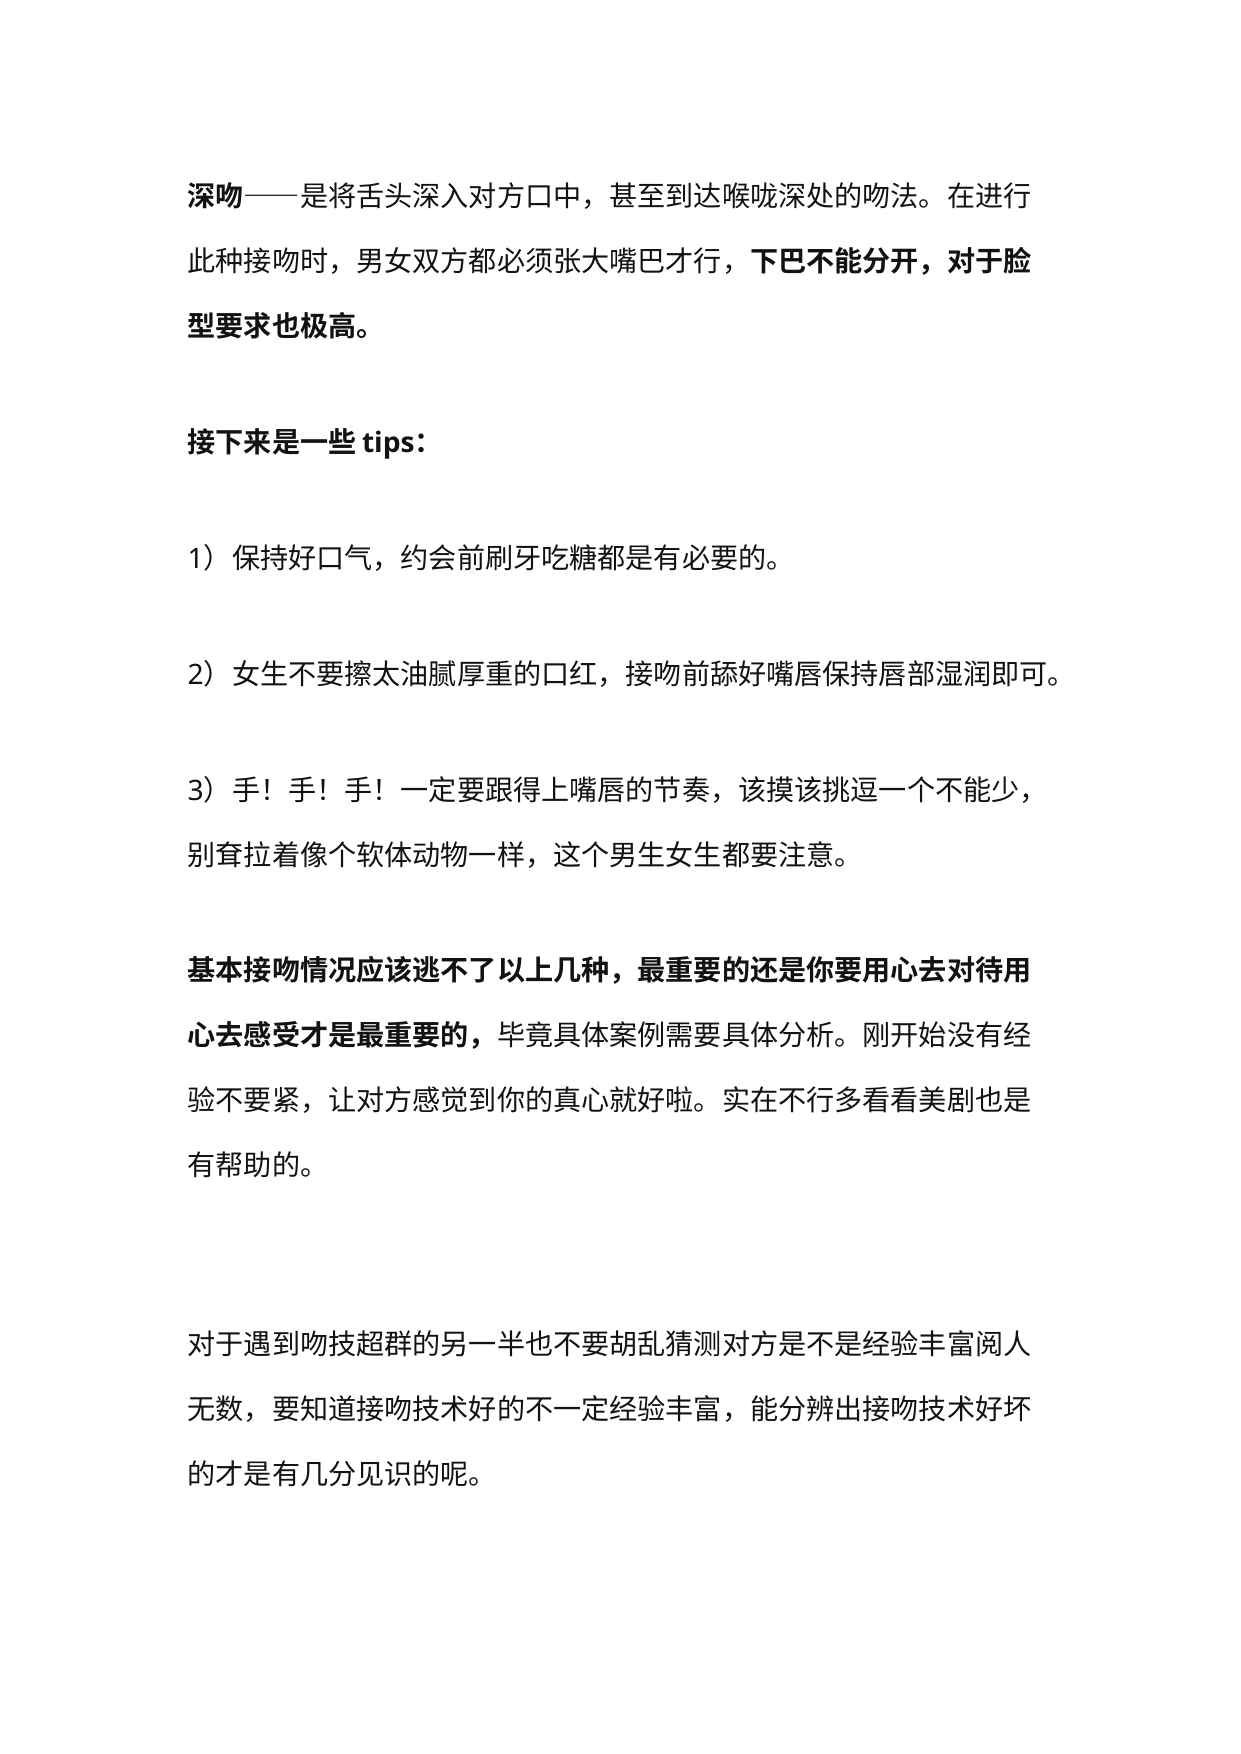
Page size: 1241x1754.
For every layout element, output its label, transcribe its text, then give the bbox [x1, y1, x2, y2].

text 基本接吻情况应该逃不了以上几种，最重要的还是你要用心去对待用心去感受才是最重要的，毕竟具体案例需要具体分析。刚开始没有经验不要紧，让对方感觉到你的真心就好啦。实在不行多看看美剧也是有帮助的。 [187, 936, 1053, 1196]
text 深吻——是将舌头深入对方口中，甚至到达喉咙深处的吻法。在进行此种接吻时，男女双方都必须张大嘴巴才行，下巴不能分开，对于脸型要求也极高。 [187, 162, 1053, 357]
text 1）保持好口气，约会前刷牙吃糖都是有必要的。 [187, 524, 1053, 589]
text 2）女生不要擦太油腻厚重的口红，接吻前舔好嘴唇保持唇部湿润即可。 [187, 639, 1053, 704]
text 接下来是一些tips： [187, 408, 1053, 473]
text 3）手！手！手！一定要跟得上嘴唇的节奏，该摸该挑逗一个不能少，别耷拉着像个软体动物一样，这个男生女生都要注意。 [187, 755, 1053, 885]
text 对于遇到吻技超群的另一半也不要胡乱猜测对方是不是经验丰富阅人无数，要知道接吻技术好的不一定经验丰富，能分辨出接吻技术好坏的才是有几分见识的呢。 [187, 1310, 1053, 1505]
